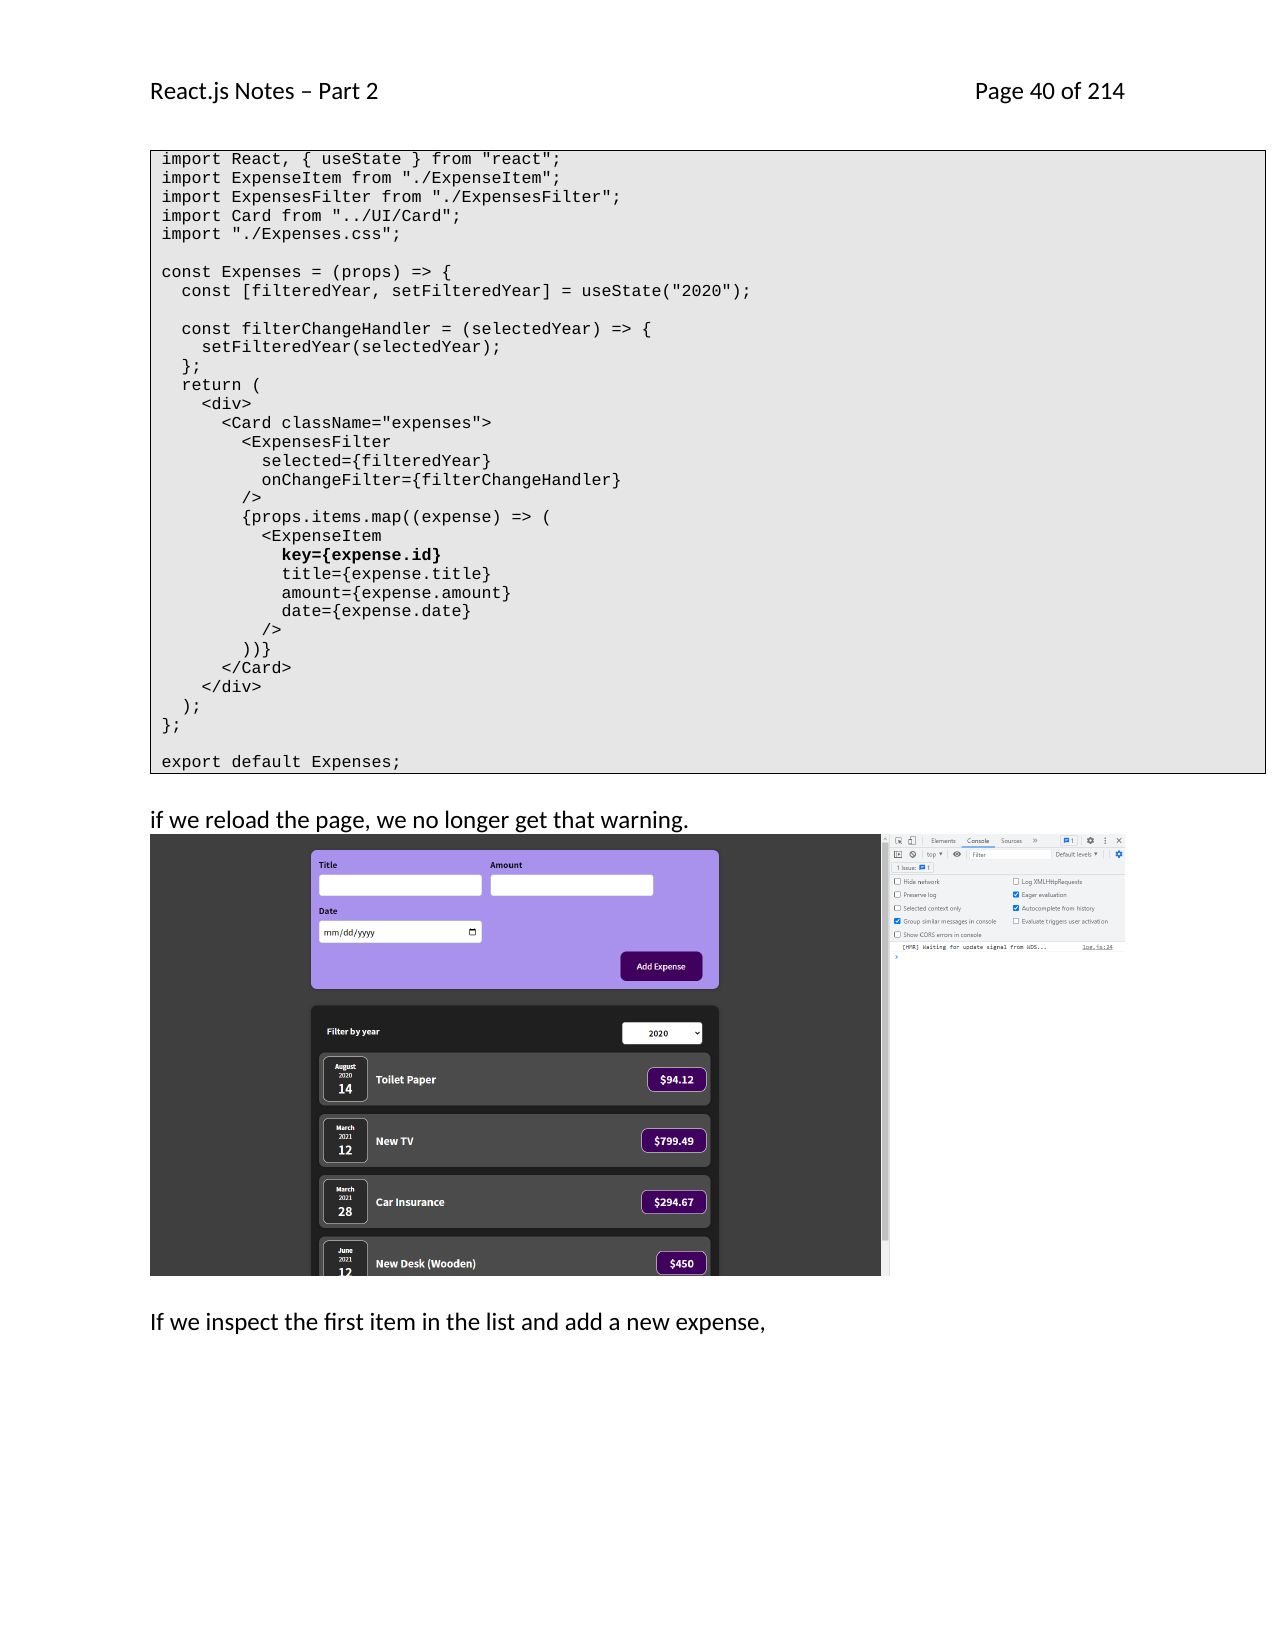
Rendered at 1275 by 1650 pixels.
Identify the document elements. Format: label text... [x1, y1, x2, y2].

text if we reload the page, we no longer get that warning. [150, 804, 1125, 834]
text If we inspect the first item in the list and add a new expense, [150, 1306, 1125, 1336]
picture [150, 834, 1125, 1276]
table_cell import React, { useState } from "react"; import ExpenseItem from "./ExpenseItem"; import ExpensesFilter from "./ExpensesFilter"; import Card from "../UI/Card"; import "./Expenses.css"; const Expenses = (props) => { const [filteredYear, setFilteredYear] = useState("2020"); const filterChangeHandler = (selectedYear) => { setFilteredYear(selectedYear); }; return ( <div> <Card className="expenses"> <ExpensesFilter selected={filteredYear} onChangeFilter={filterChangeHandler} /> {props.items.map((expense) => ( <ExpenseItem key={expense.id} title={expense.title} amount={expense.amount} date={expense.date} /> ))} </Card> </div> ); }; export default Expenses; [151, 151, 1265, 773]
